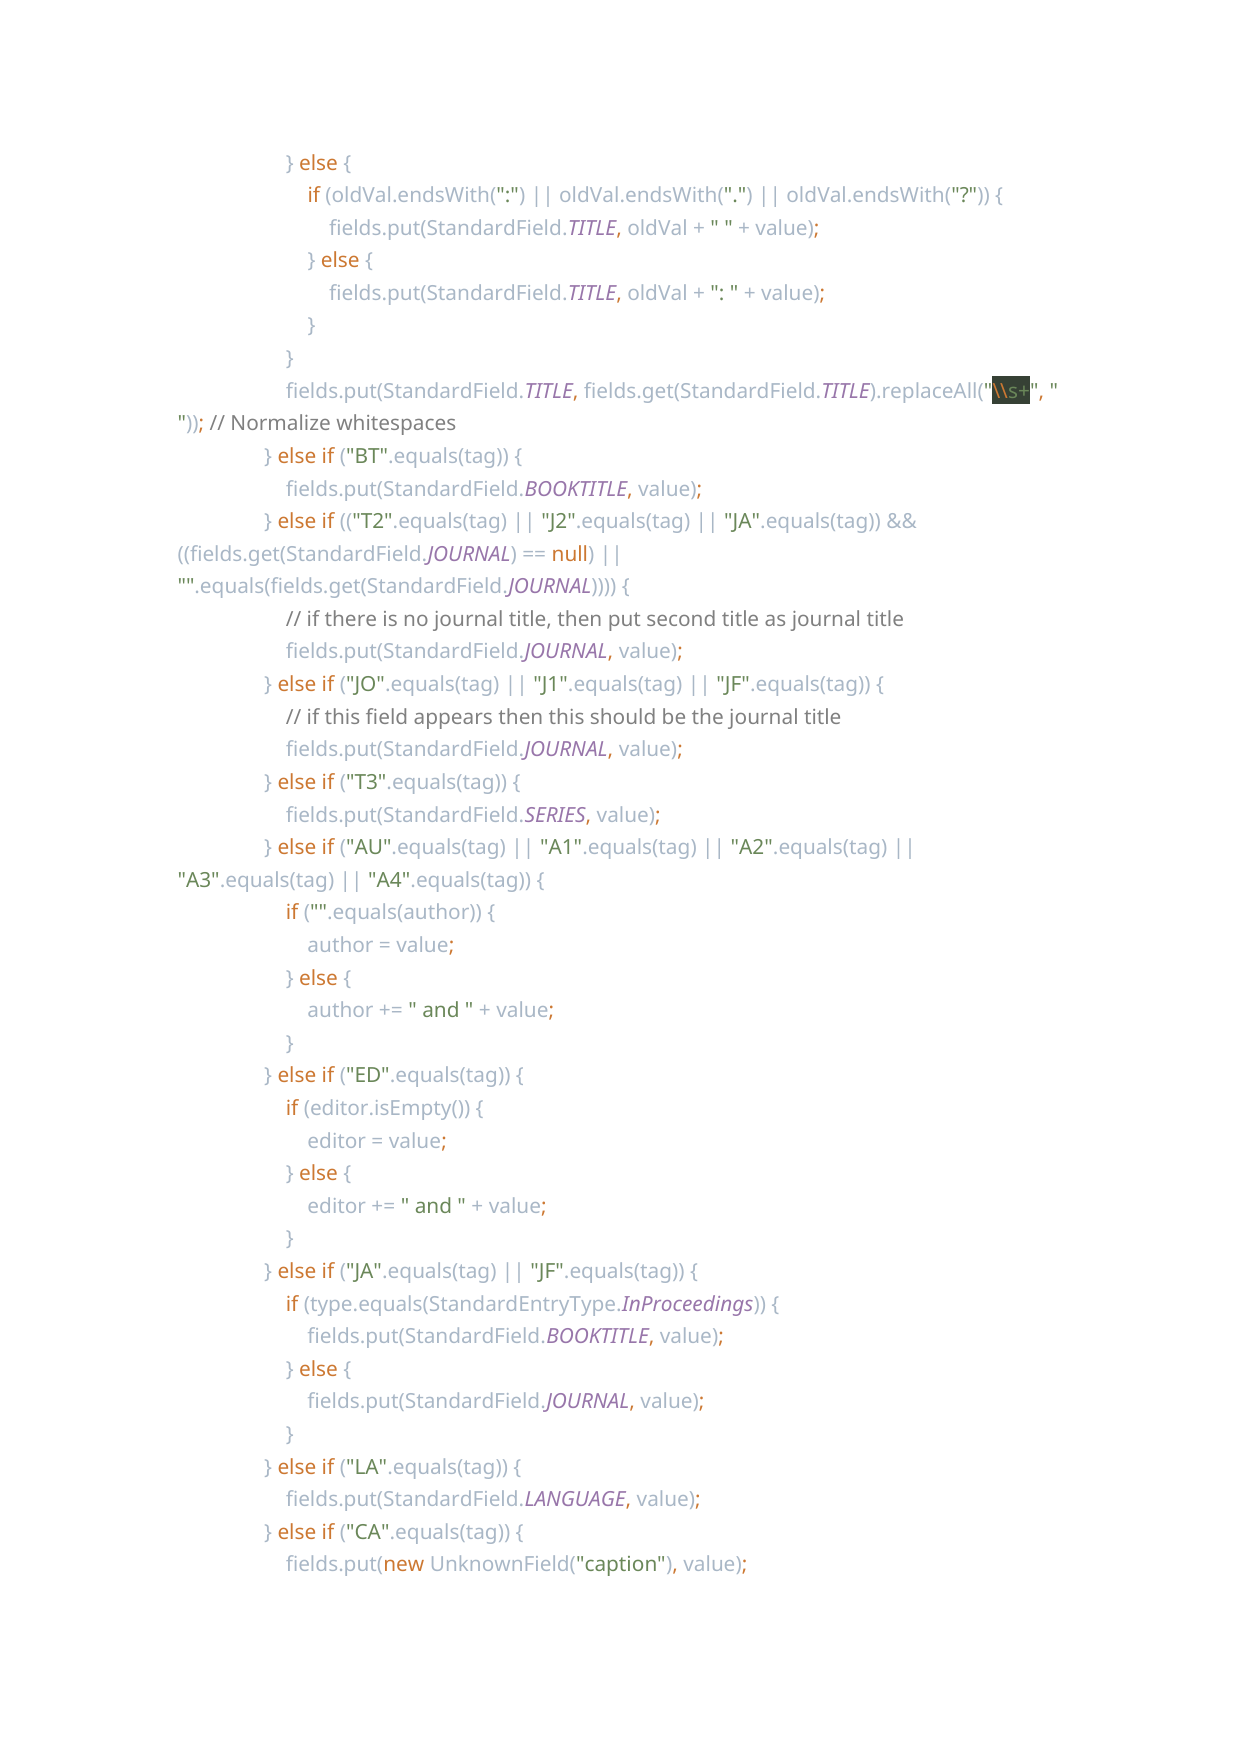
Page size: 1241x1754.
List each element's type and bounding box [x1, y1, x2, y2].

text [177, 148, 1063, 1578]
